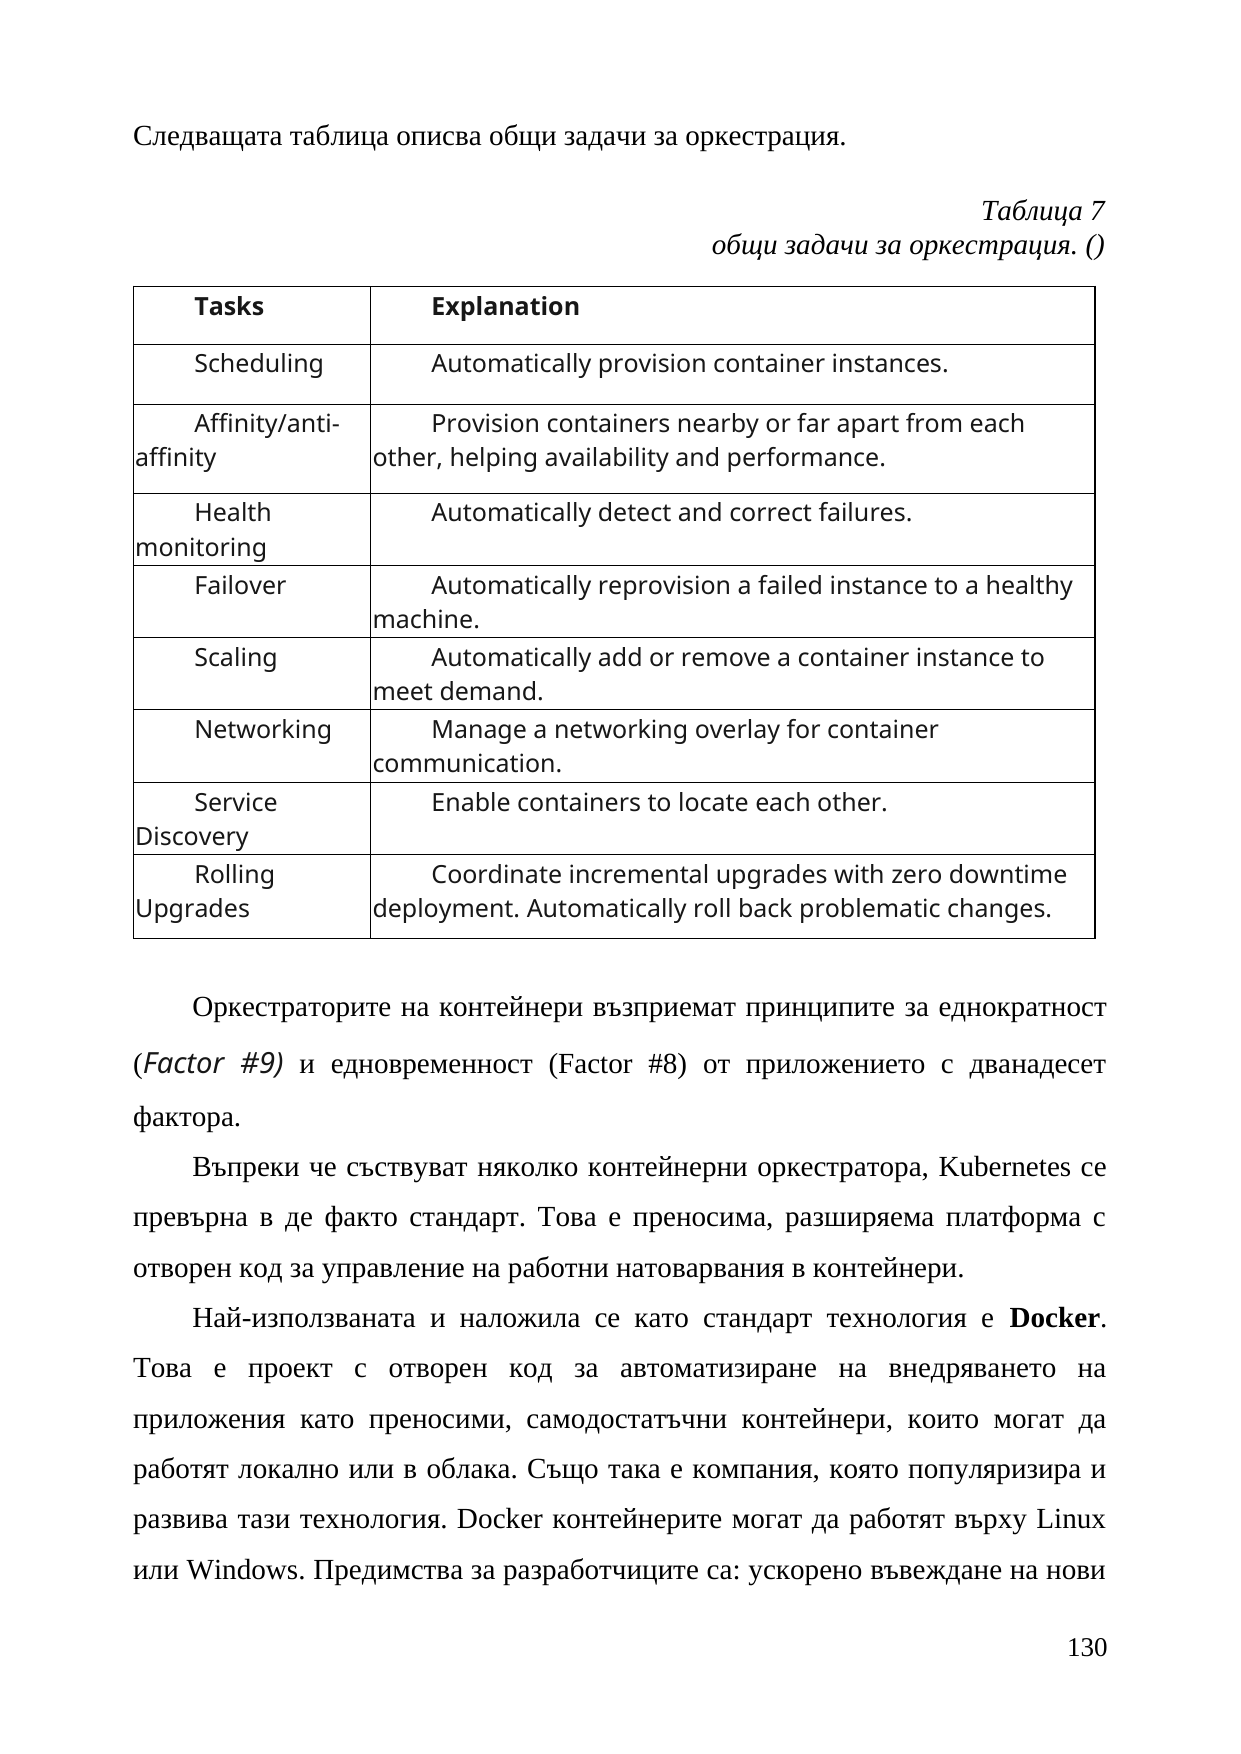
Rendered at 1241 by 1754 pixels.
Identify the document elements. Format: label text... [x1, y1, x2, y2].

table_cell Coordinate incremental upgrades with zero downtime deployment. Automatically roll back problematic changes. [371, 855, 1094, 938]
table_cell Service Discovery [134, 783, 370, 854]
table_cell Failover [134, 566, 370, 637]
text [133, 118, 1107, 152]
table_cell Enable containers to locate each other. [371, 783, 1094, 854]
text Въпреки че съствуват няколко контейнерни оркестратора, Kubernetes се превърна в де факто стандарт. Това е преносима, разширяема платформа с отворен код за управление на работни натоварвания в контейнери. [133, 1149, 1107, 1283]
table_header Explanation [371, 287, 1094, 343]
text Оркестраторите на контейнери възприемат принципите за еднократност (Factor #9) и едновременност (Factor #8) от приложението с дванадесет фактора. [133, 989, 1107, 1132]
table_cell Scheduling [134, 345, 370, 403]
table_cell Automatically provision container instances. [371, 345, 1094, 403]
table_cell Manage a networking overlay for container communication. [371, 710, 1094, 782]
table_cell Networking [134, 710, 370, 782]
table_cell Automatically detect and correct failures. [371, 494, 1094, 565]
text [133, 1300, 1107, 1585]
table_cell Scaling [134, 638, 370, 709]
table_cell Automatically add or remove a container instance to meet demand. [371, 638, 1094, 709]
table_cell Affinity/anti-affinity [134, 405, 370, 492]
table_cell Rolling Upgrades [134, 855, 370, 938]
table_cell Health monitoring [134, 494, 370, 565]
table_cell Provision containers nearby or far apart from each other, helping availability and performance. [371, 405, 1094, 492]
title Таблица 7 общи задачи за оркестрация. () [133, 193, 1107, 261]
table_cell Automatically reprovision a failed instance to a healthy machine. [371, 566, 1094, 637]
table_header Tasks [134, 287, 370, 343]
